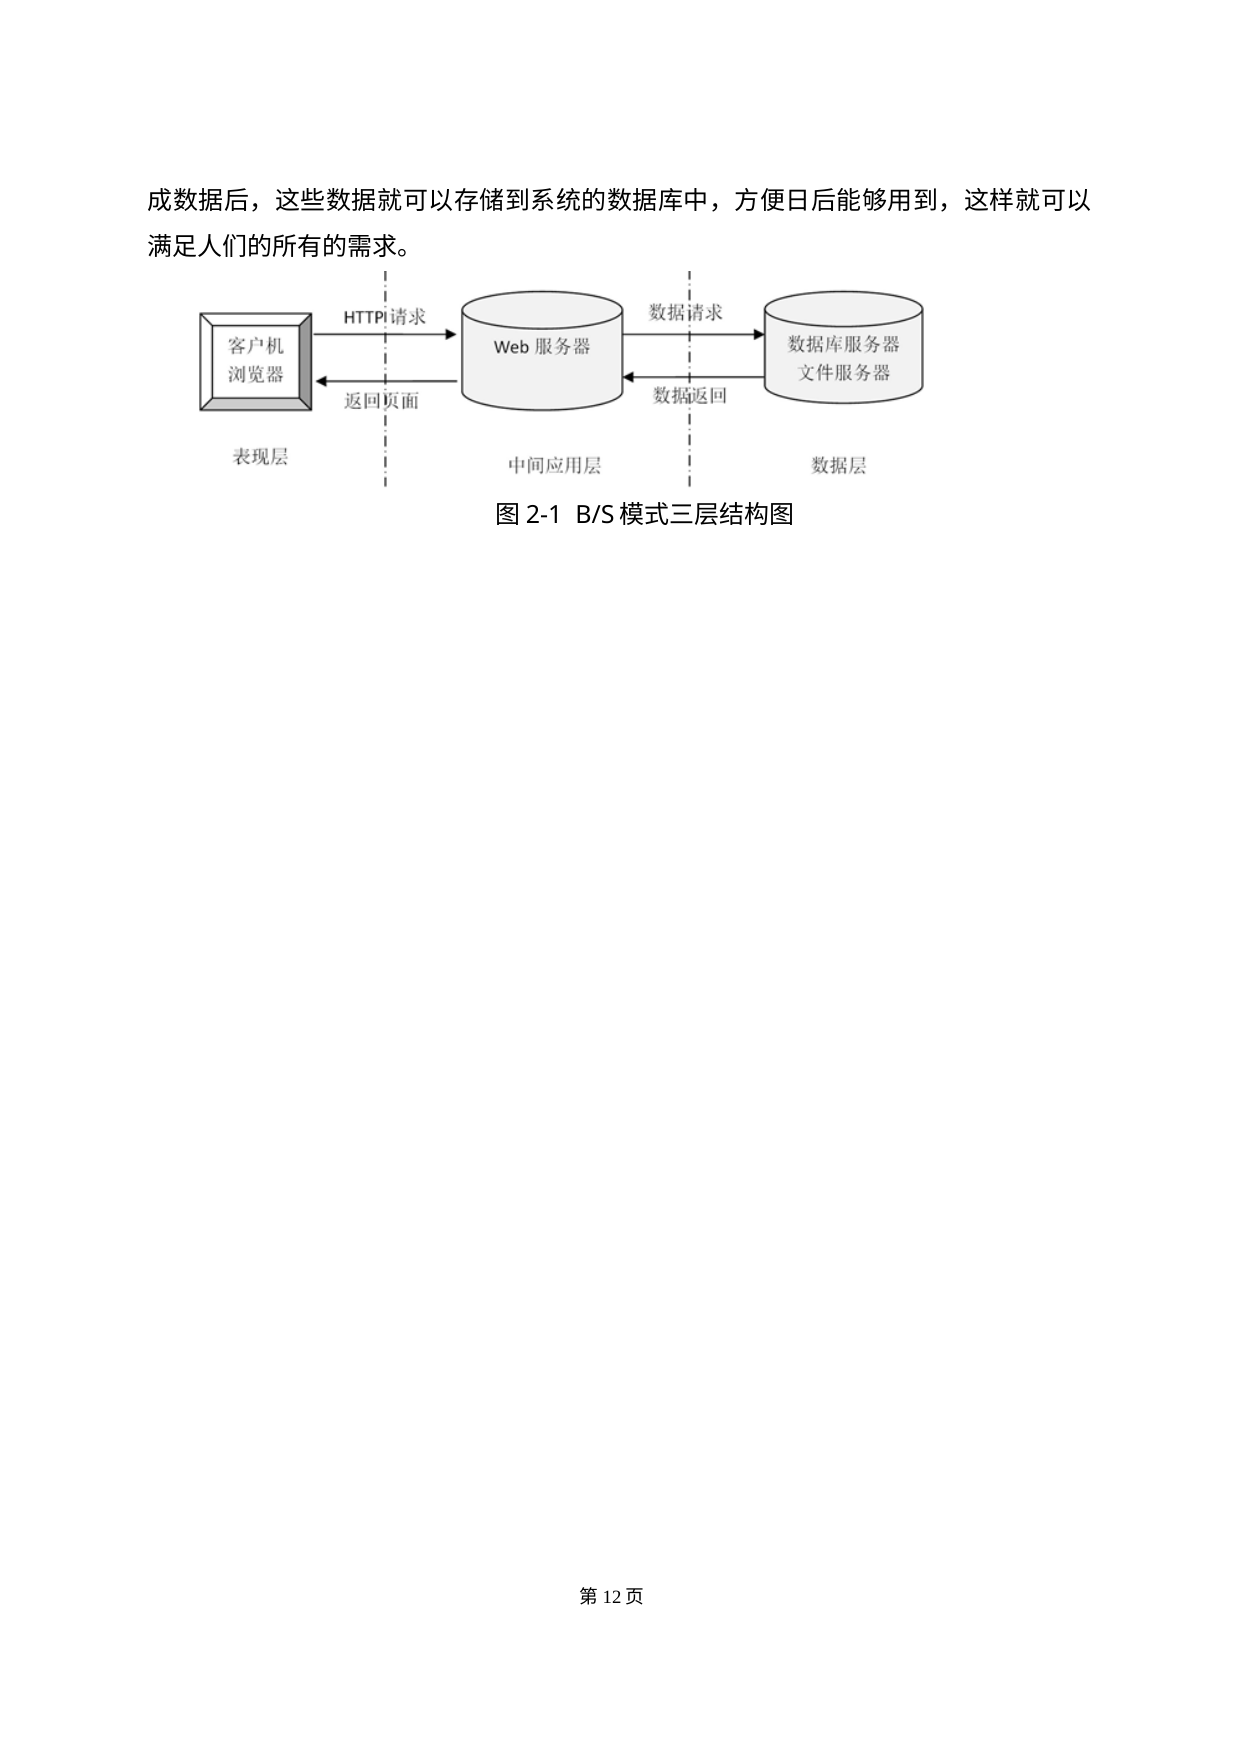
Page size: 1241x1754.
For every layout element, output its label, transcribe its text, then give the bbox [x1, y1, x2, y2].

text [148, 181, 1092, 262]
picture [197, 271, 935, 488]
text 图2-1 B/S模式三层结构图 [148, 495, 1092, 531]
